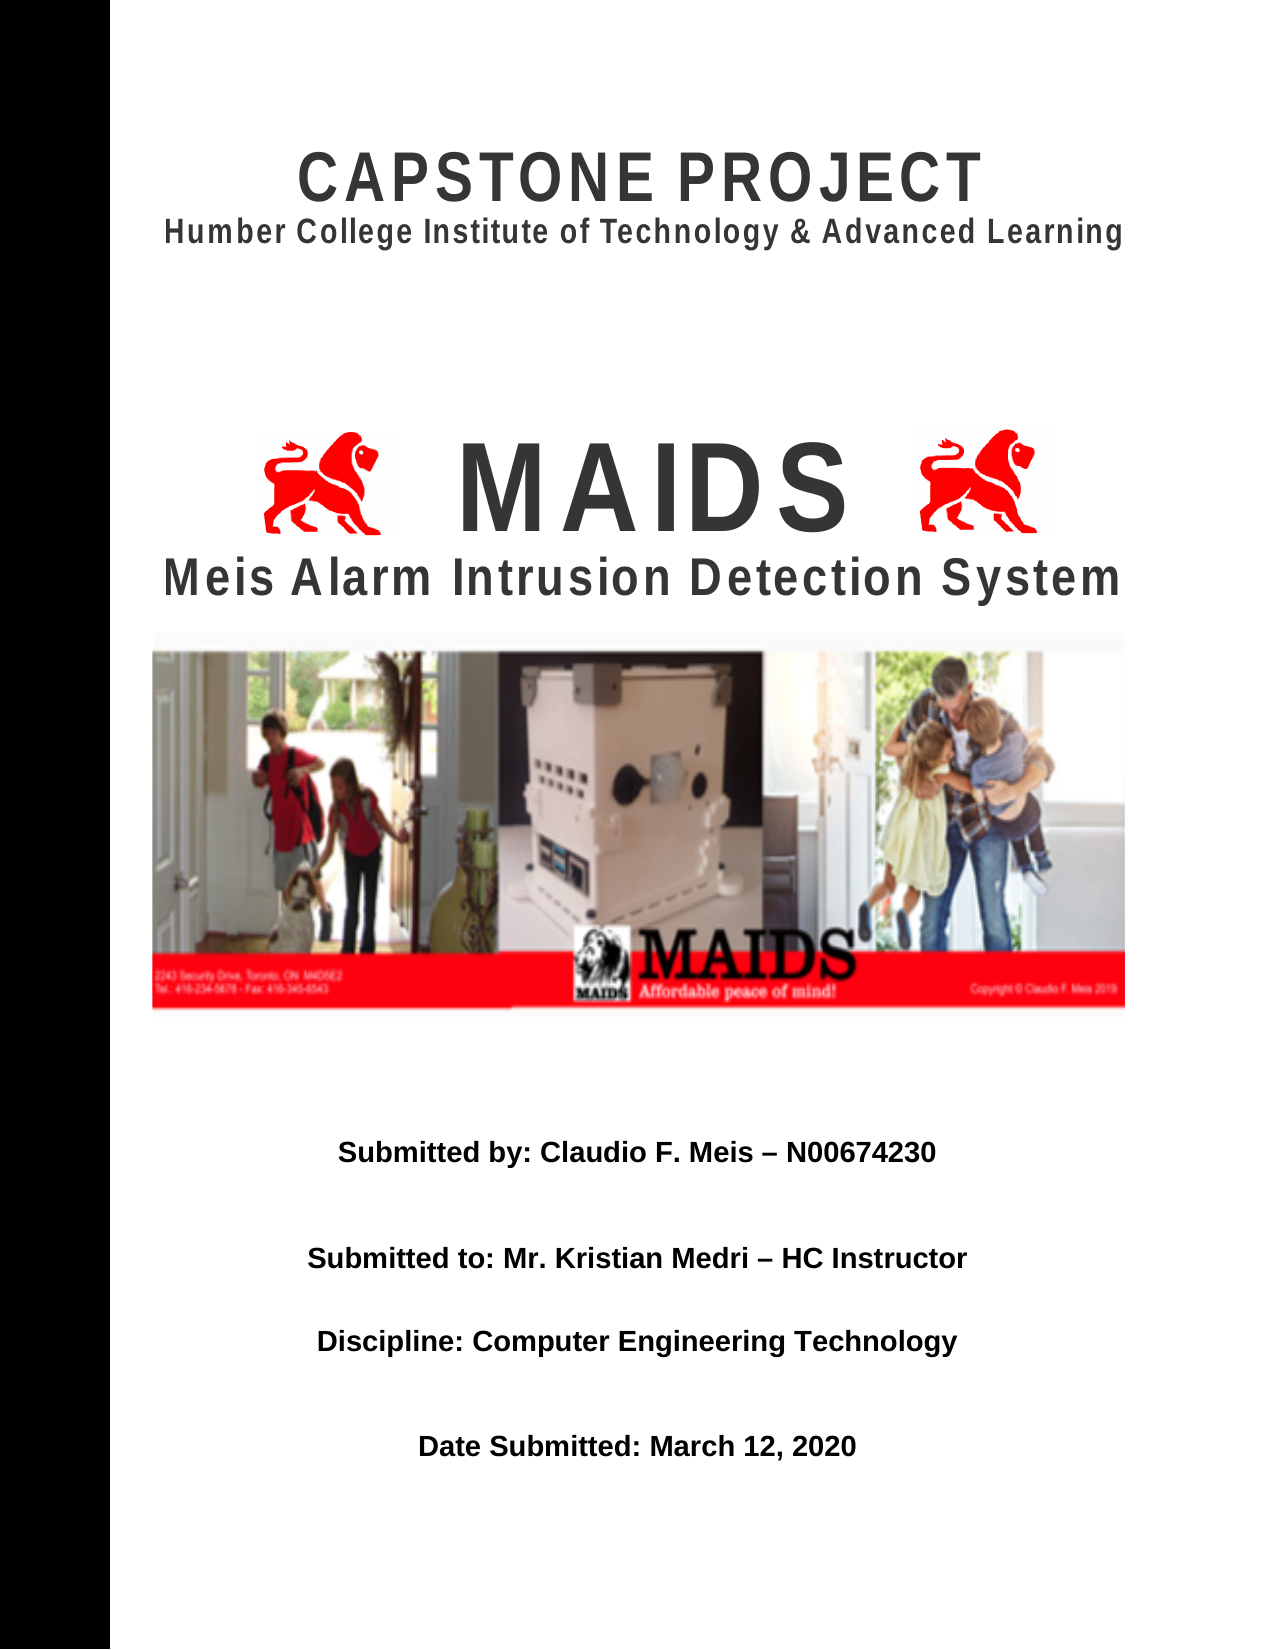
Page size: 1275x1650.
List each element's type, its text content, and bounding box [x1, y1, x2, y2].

text Submitted by: Claudio F. Meis – N00674230 [150, 1135, 1125, 1169]
text Submitted to: Mr. Kristian Medri – HC Instructor [150, 1241, 1125, 1305]
picture [152, 633, 1125, 1017]
text Discipline: Computer Engineering Technology [150, 1324, 1125, 1357]
text Date Submitted: March 12, 2020 [150, 1429, 1125, 1463]
